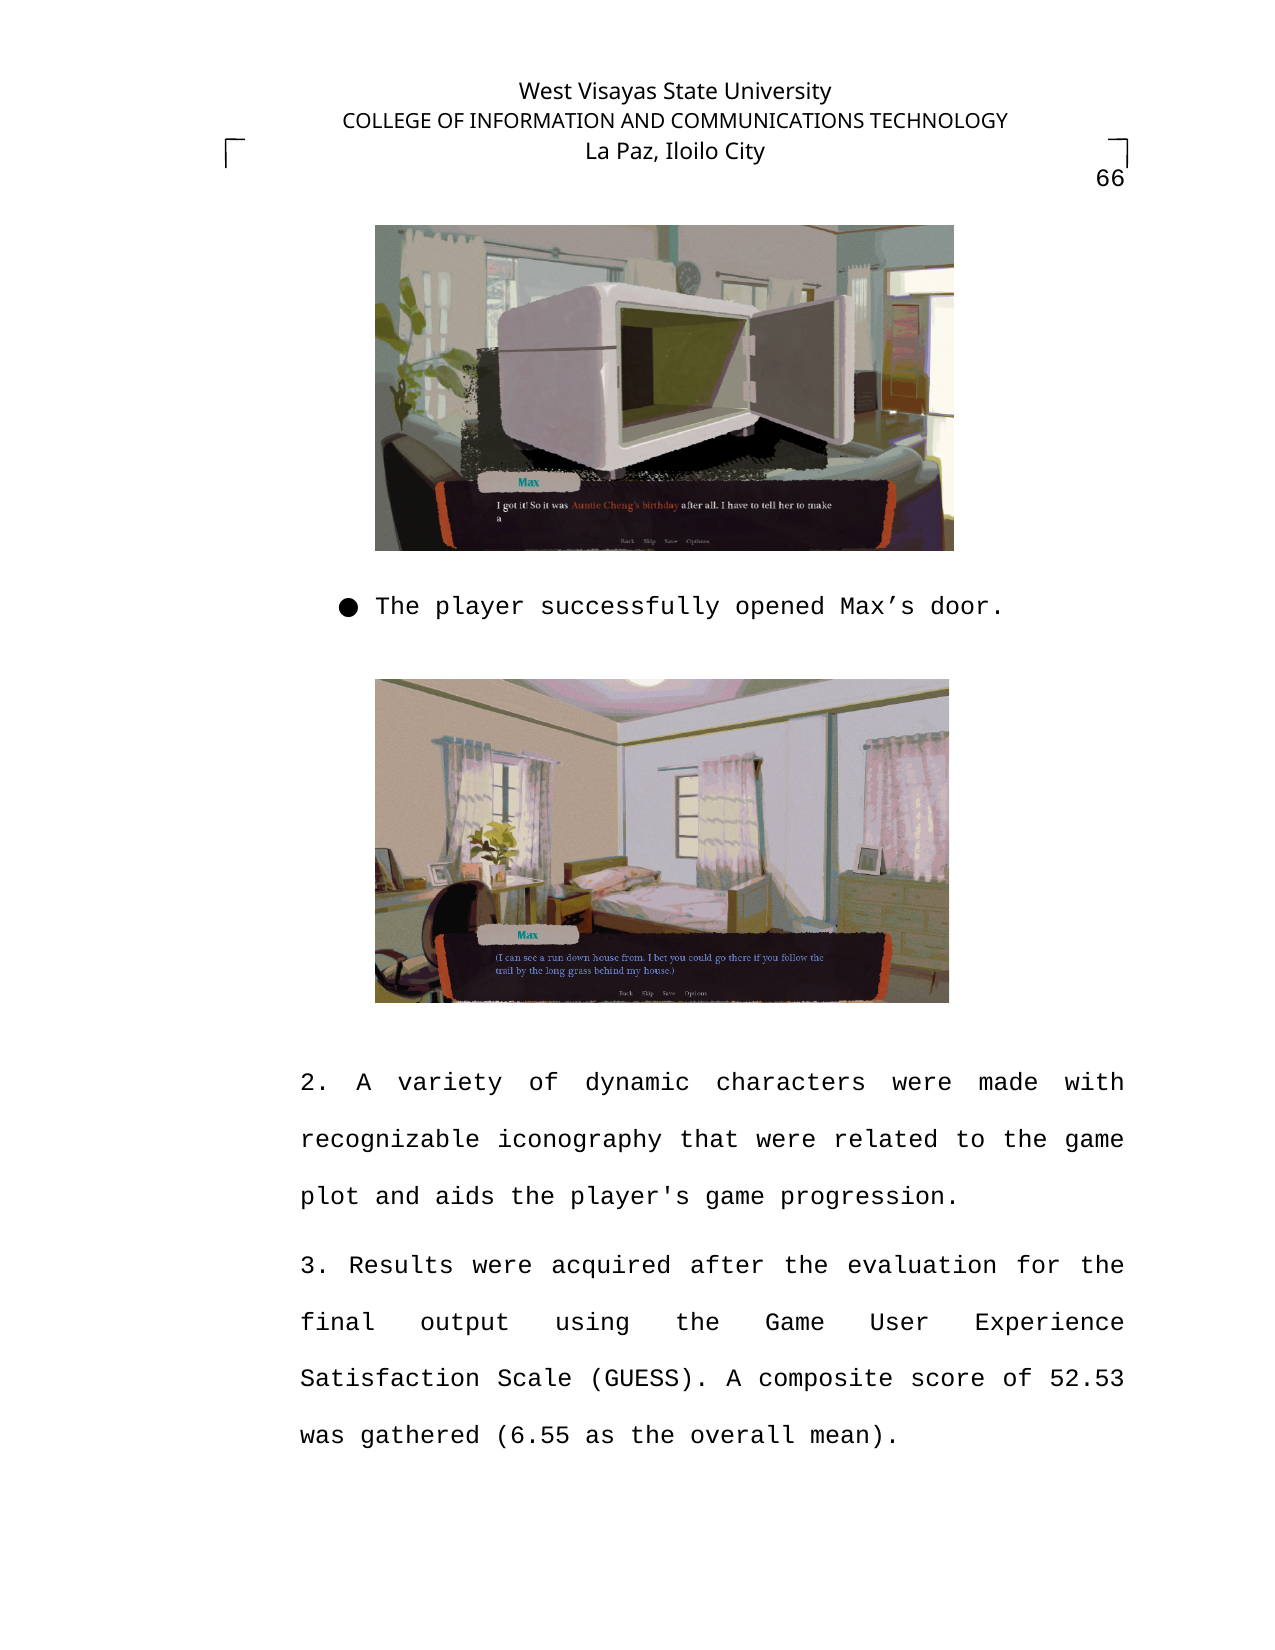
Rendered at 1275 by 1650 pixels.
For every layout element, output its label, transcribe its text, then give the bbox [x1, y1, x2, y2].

picture [375, 225, 954, 551]
picture [375, 679, 950, 1003]
list The player successfully opened Max’s door. [337, 577, 1125, 628]
text 2. A variety of dynamic characters were made with recognizable iconography that were related to the game plot and aids the player's game progression. [300, 1070, 1125, 1212]
text 3. Results were acquired after the evaluation for the final output using the Game User Experience Satisfaction Scale (GUESS). A composite score of 52.53 was gathered (6.55 as the overall mean). [300, 1252, 1125, 1451]
